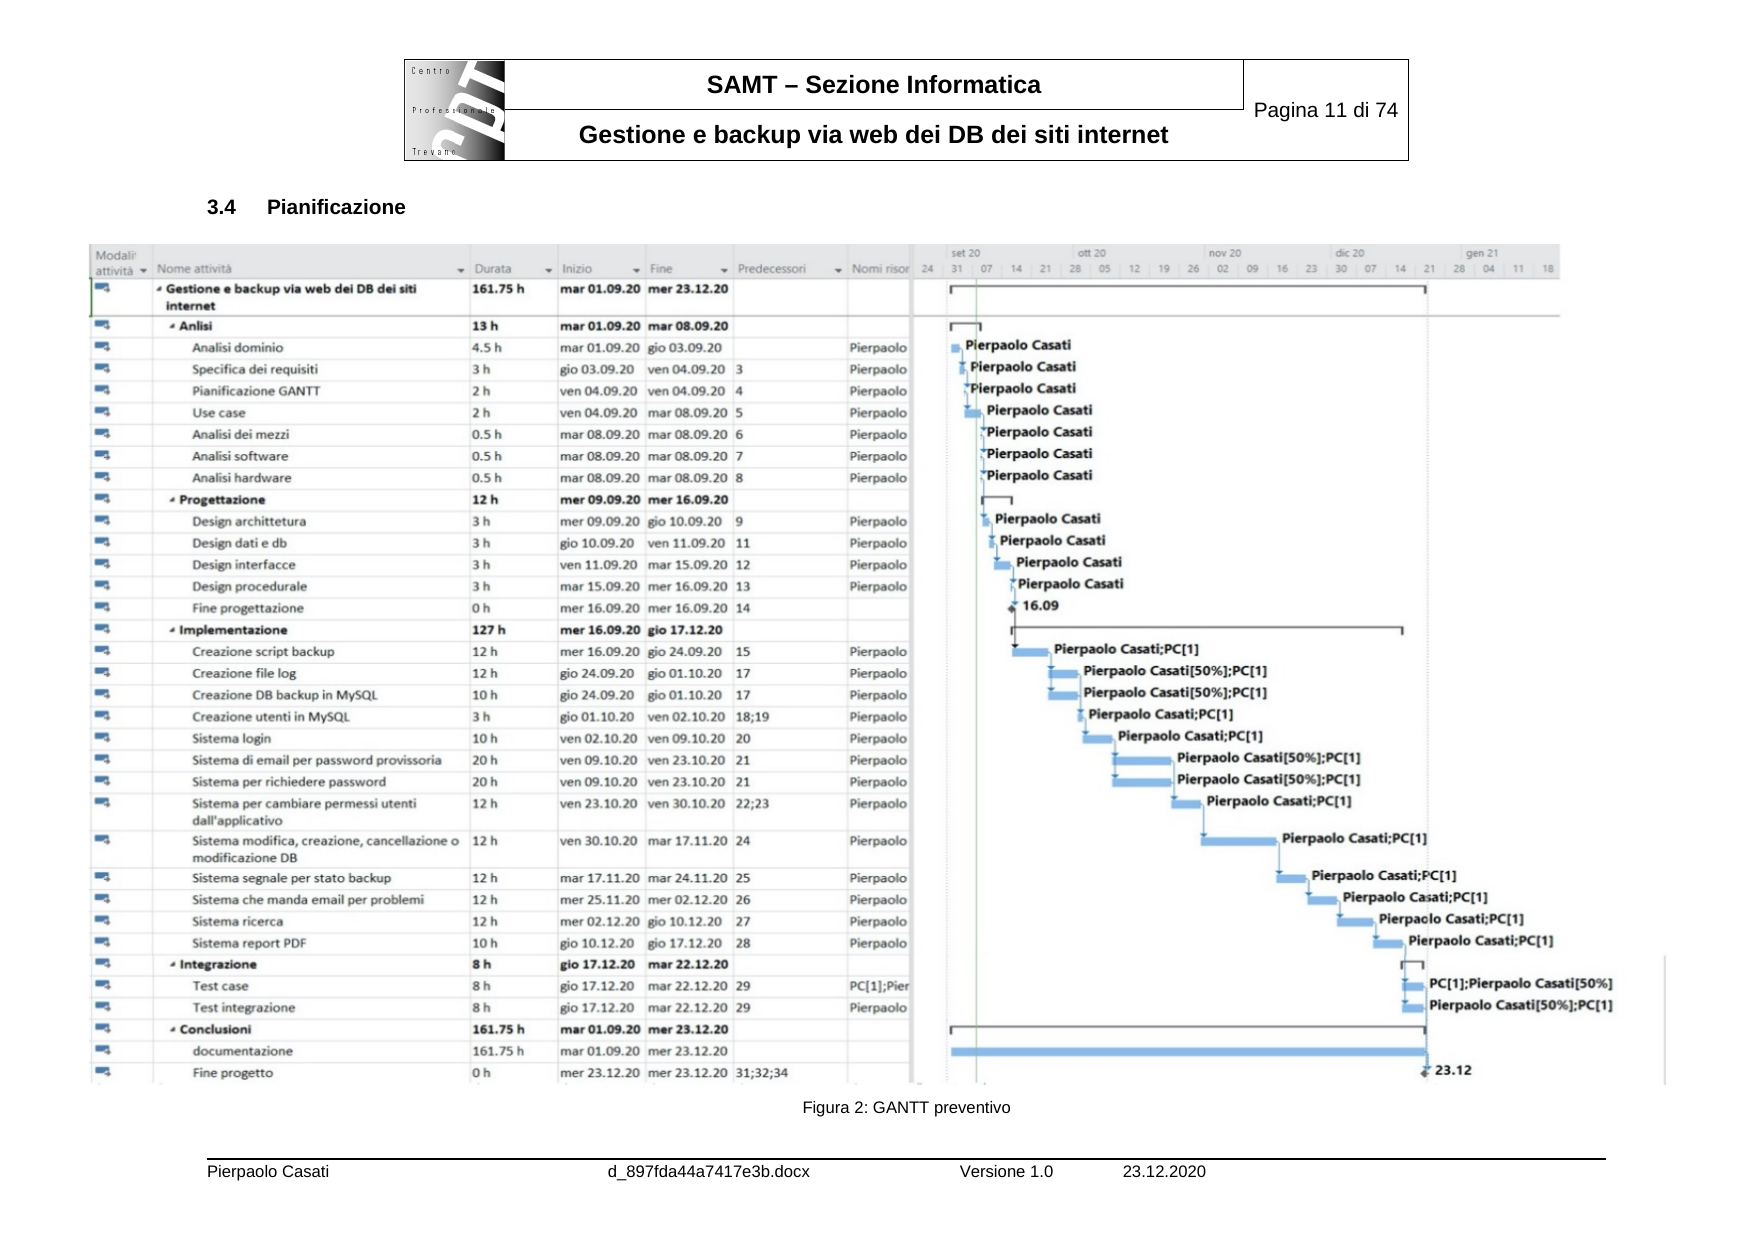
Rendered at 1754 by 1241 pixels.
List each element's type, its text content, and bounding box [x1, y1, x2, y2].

picture [404, 60, 505, 160]
picture [88, 244, 1668, 1085]
subtitle Pianificazione [207, 195, 1606, 219]
text Figura 2: GANTT preventivo [207, 1097, 1606, 1117]
